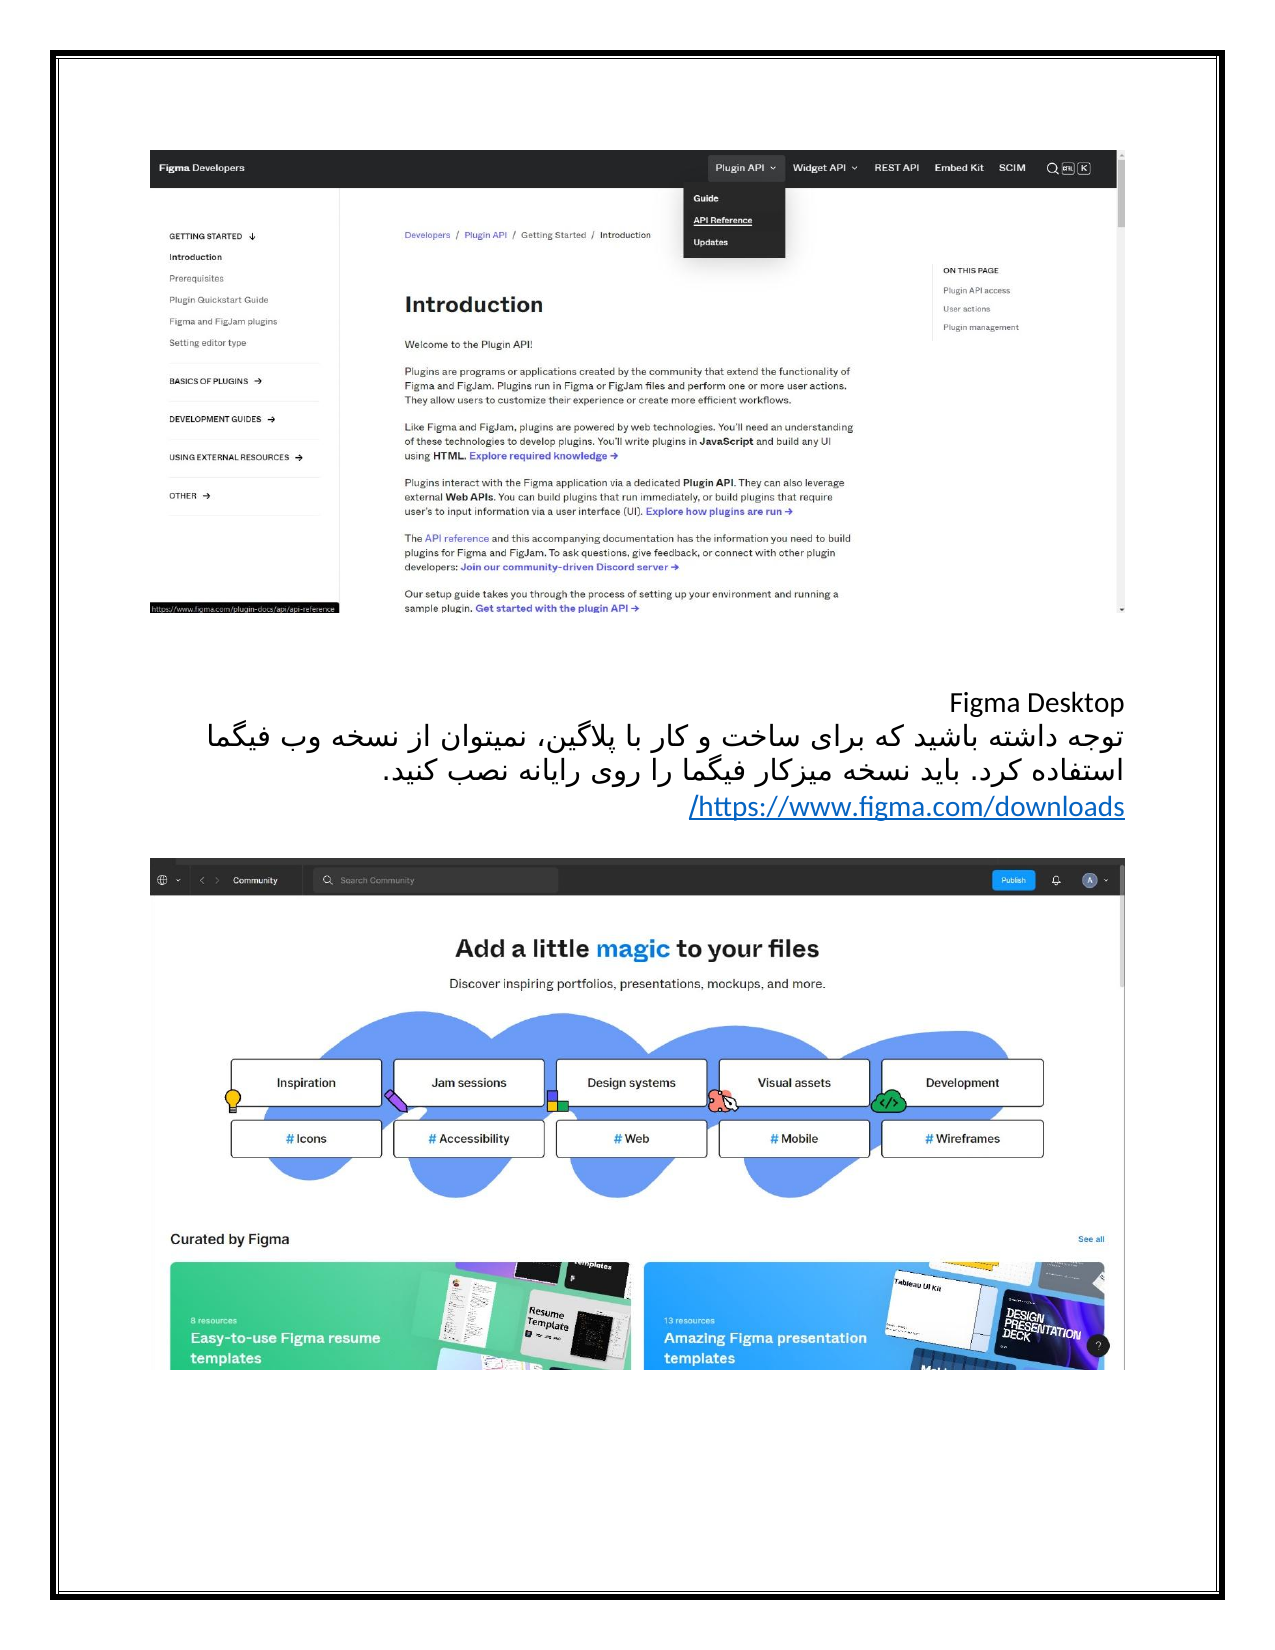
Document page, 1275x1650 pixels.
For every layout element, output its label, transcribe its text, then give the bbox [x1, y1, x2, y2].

text Figma Desktop [150, 684, 1125, 720]
picture [150, 150, 1125, 613]
text توجه داشته باشید که برای ساخت و کار با پلاگین، نمیتوان از نسخه وب فیگما استفاده کرد. باید نسخه میزکار فیگما را روی رایانه نصب کنید. https://www.figma.com/downloads/ [150, 720, 1125, 823]
picture [150, 858, 1125, 1370]
